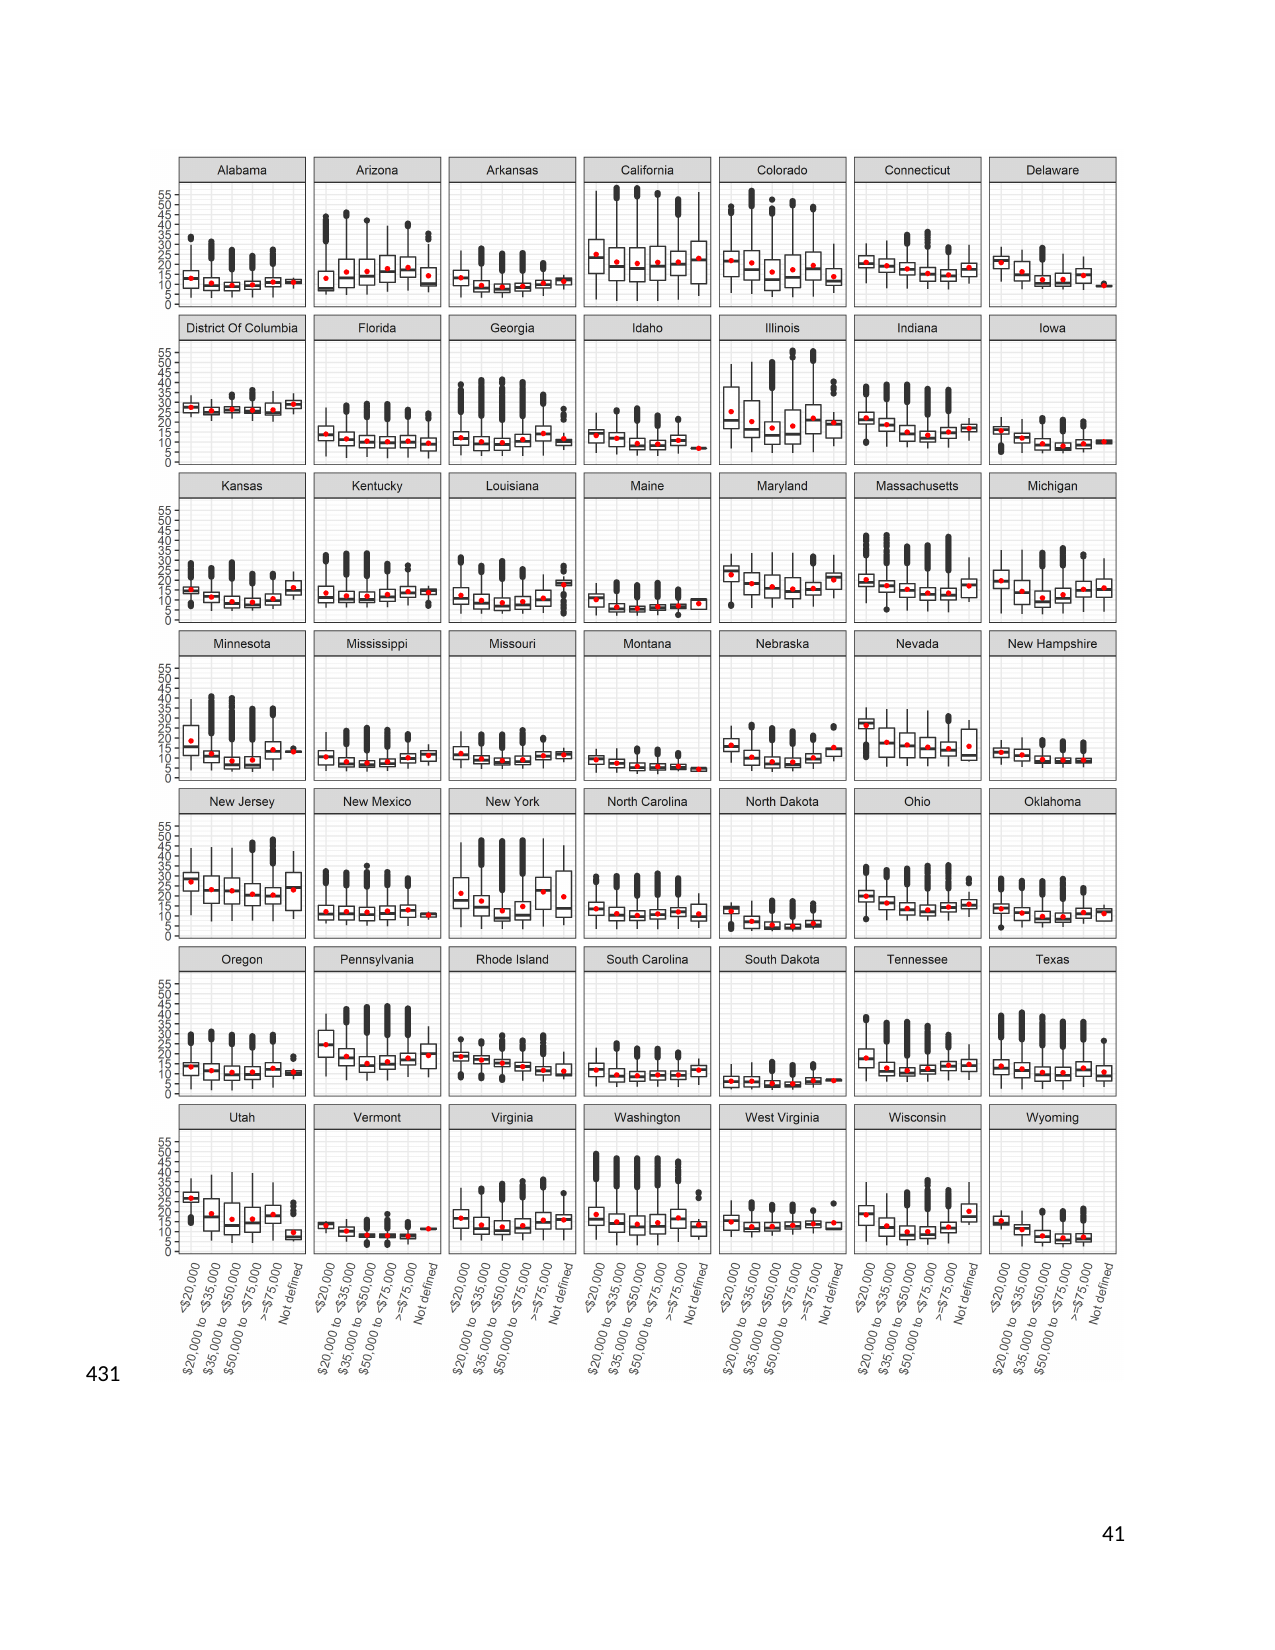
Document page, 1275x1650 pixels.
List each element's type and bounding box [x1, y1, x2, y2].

picture [150, 149, 1124, 1382]
